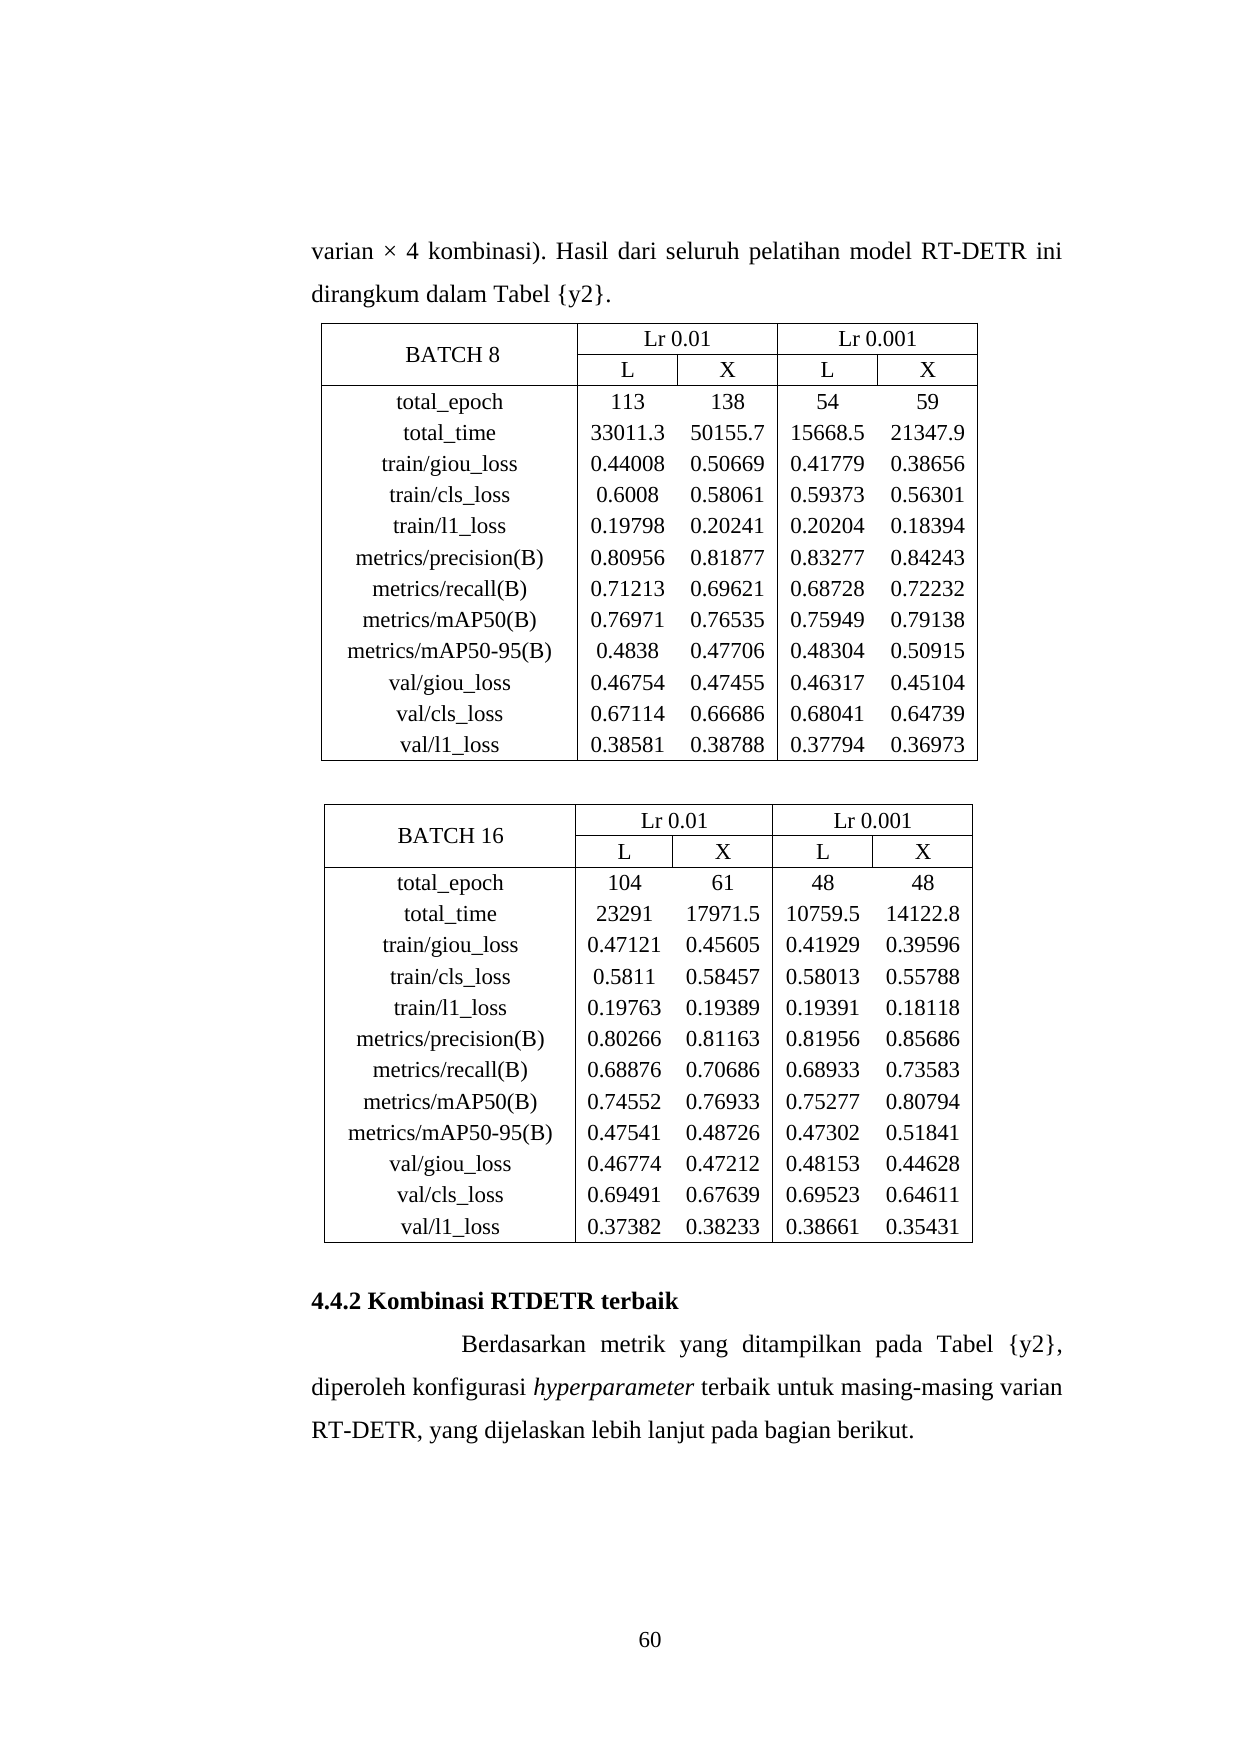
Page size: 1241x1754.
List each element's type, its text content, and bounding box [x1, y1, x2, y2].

table_cell train/l1_loss [325, 992, 575, 1023]
table_cell 0.39596 [873, 929, 972, 960]
table_cell 0.69491 [576, 1179, 673, 1210]
table_cell 138 [678, 386, 777, 416]
table_cell 0.45104 [878, 666, 977, 697]
table_cell 0.46317 [778, 666, 877, 697]
table_cell X [873, 836, 972, 867]
table_cell 0.81956 [773, 1023, 873, 1054]
table_cell 0.19389 [673, 992, 772, 1023]
table_cell 0.47541 [576, 1117, 673, 1148]
table_cell 0.56301 [878, 479, 977, 510]
table_cell metrics/mAP50-95(B) [322, 635, 577, 666]
table_cell 0.84243 [878, 541, 977, 572]
table_cell 0.81163 [673, 1023, 772, 1054]
table_cell 0.44628 [873, 1148, 972, 1179]
table_cell 0.64739 [878, 698, 977, 729]
table_cell 0.38656 [878, 448, 977, 479]
table_cell val/giou_loss [325, 1148, 575, 1179]
table_cell 0.46774 [576, 1148, 673, 1179]
table_cell 14122.8 [873, 898, 972, 929]
table_cell 48 [773, 868, 873, 898]
table_cell 0.48726 [673, 1117, 772, 1148]
table_cell 0.50915 [878, 635, 977, 666]
table_cell metrics/precision(B) [322, 541, 577, 572]
table_cell metrics/mAP50(B) [322, 604, 577, 635]
table_cell 0.67114 [578, 698, 677, 729]
table_cell 0.37382 [576, 1210, 673, 1242]
table_cell train/giou_loss [322, 448, 577, 479]
table_cell 23291 [576, 898, 673, 929]
table_cell 61 [673, 868, 772, 898]
table_cell 0.79138 [878, 604, 977, 635]
table_cell 0.38581 [578, 729, 677, 760]
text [311, 236, 1063, 308]
table_cell 0.64611 [873, 1179, 972, 1210]
table_header BATCH 8 [322, 324, 577, 385]
table_cell train/l1_loss [322, 510, 577, 541]
table_cell 0.68728 [778, 573, 877, 604]
table_cell 0.19391 [773, 992, 873, 1023]
table_cell 113 [578, 386, 677, 416]
table_cell 0.81877 [678, 541, 777, 572]
table_cell 0.48153 [773, 1148, 873, 1179]
table_cell 59 [878, 386, 977, 416]
table_cell 0.38661 [773, 1210, 873, 1242]
table_cell 0.18394 [878, 510, 977, 541]
table_cell 0.80266 [576, 1023, 673, 1054]
table_cell val/l1_loss [325, 1210, 575, 1242]
table_cell 0.59373 [778, 479, 877, 510]
table_cell 0.51841 [873, 1117, 972, 1148]
table_cell metrics/mAP50(B) [325, 1085, 575, 1117]
table_cell val/l1_loss [322, 729, 577, 760]
table_cell L [773, 836, 872, 867]
table_cell 0.41929 [773, 929, 873, 960]
table_cell metrics/precision(B) [325, 1023, 575, 1054]
table_cell 0.74552 [576, 1085, 673, 1117]
table_cell 104 [576, 868, 673, 898]
table_cell 0.47455 [678, 666, 777, 697]
table_cell L [778, 355, 877, 385]
table_cell 48 [873, 868, 972, 898]
table_cell L [578, 355, 677, 385]
table_cell 0.69621 [678, 573, 777, 604]
table_cell 50155.7 [678, 416, 777, 447]
table_cell X [673, 836, 772, 867]
table_cell 21347.9 [878, 416, 977, 447]
table_cell 0.73583 [873, 1054, 972, 1085]
table_cell total_time [322, 416, 577, 447]
table_cell 0.41779 [778, 448, 877, 479]
table_cell 15668.5 [778, 416, 877, 447]
table_cell 0.70686 [673, 1054, 772, 1085]
table_cell 54 [778, 386, 877, 416]
table_header Lr 0.01 [576, 805, 772, 835]
table_cell train/cls_loss [325, 960, 575, 992]
table_cell 0.80956 [578, 541, 677, 572]
table_cell 0.47212 [673, 1148, 772, 1179]
table_cell 0.18118 [873, 992, 972, 1023]
table_cell 0.72232 [878, 573, 977, 604]
table_cell 0.38233 [673, 1210, 772, 1242]
table_cell 10759.5 [773, 898, 873, 929]
table_cell 0.47302 [773, 1117, 873, 1148]
text 4.4.2 Kombinasi RTDETR terbaik [311, 1286, 1063, 1314]
table_cell 0.76933 [673, 1085, 772, 1117]
table_cell 0.75949 [778, 604, 877, 635]
table_cell 0.76971 [578, 604, 677, 635]
table_cell train/cls_loss [322, 479, 577, 510]
table_cell 0.58061 [678, 479, 777, 510]
table_cell 0.19763 [576, 992, 673, 1023]
table_cell 0.38788 [678, 729, 777, 760]
table_cell 0.47706 [678, 635, 777, 666]
table_cell 0.35431 [873, 1210, 972, 1242]
table_cell 33011.3 [578, 416, 677, 447]
table_cell 0.75277 [773, 1085, 873, 1117]
table_cell 0.4838 [578, 635, 677, 666]
table_cell 0.71213 [578, 573, 677, 604]
table_cell 0.68876 [576, 1054, 673, 1085]
table_cell 0.69523 [773, 1179, 873, 1210]
table_cell 0.20204 [778, 510, 877, 541]
table_cell 0.47121 [576, 929, 673, 960]
table_cell X [878, 355, 977, 385]
table_cell metrics/recall(B) [322, 573, 577, 604]
table_cell 0.48304 [778, 635, 877, 666]
table_cell 0.68933 [773, 1054, 873, 1085]
table_cell L [576, 836, 672, 867]
table_cell 0.55788 [873, 960, 972, 992]
table_cell total_epoch [325, 868, 575, 898]
table_cell X [678, 355, 777, 385]
table_cell 0.46754 [578, 666, 677, 697]
table_cell 0.45605 [673, 929, 772, 960]
table_header Lr 0.01 [578, 324, 777, 354]
table_cell 0.19798 [578, 510, 677, 541]
table_cell metrics/mAP50-95(B) [325, 1117, 575, 1148]
table_cell 0.5811 [576, 960, 673, 992]
table_cell val/cls_loss [322, 698, 577, 729]
table_cell total_time [325, 898, 575, 929]
table_cell 0.80794 [873, 1085, 972, 1117]
table_cell 0.67639 [673, 1179, 772, 1210]
table_cell 17971.5 [673, 898, 772, 929]
table_cell metrics/recall(B) [325, 1054, 575, 1085]
table_cell 0.66686 [678, 698, 777, 729]
text Berdasarkan metrik yang ditampilkan pada Tabel {y2}, diperoleh konfigurasi hyperparameter terbaik untuk masing-masing varian RT-DETR, yang dijelaskan lebih lanjut pada bagian berikut. [311, 1329, 1063, 1444]
table_cell val/cls_loss [325, 1179, 575, 1210]
table_cell 0.36973 [878, 729, 977, 760]
table_header Lr 0.001 [778, 324, 977, 354]
table_cell total_epoch [322, 386, 577, 416]
table_cell 0.58457 [673, 960, 772, 992]
table_cell 0.58013 [773, 960, 873, 992]
table_cell 0.20241 [678, 510, 777, 541]
table_cell 0.44008 [578, 448, 677, 479]
table_cell 0.83277 [778, 541, 877, 572]
table_header Lr 0.001 [773, 805, 972, 835]
table_cell val/giou_loss [322, 666, 577, 697]
table_cell 0.85686 [873, 1023, 972, 1054]
table_cell 0.50669 [678, 448, 777, 479]
table_cell 0.37794 [778, 729, 877, 760]
table_cell train/giou_loss [325, 929, 575, 960]
table_cell 0.76535 [678, 604, 777, 635]
table_header BATCH 16 [325, 805, 575, 867]
table_cell 0.68041 [778, 698, 877, 729]
table_cell 0.6008 [578, 479, 677, 510]
